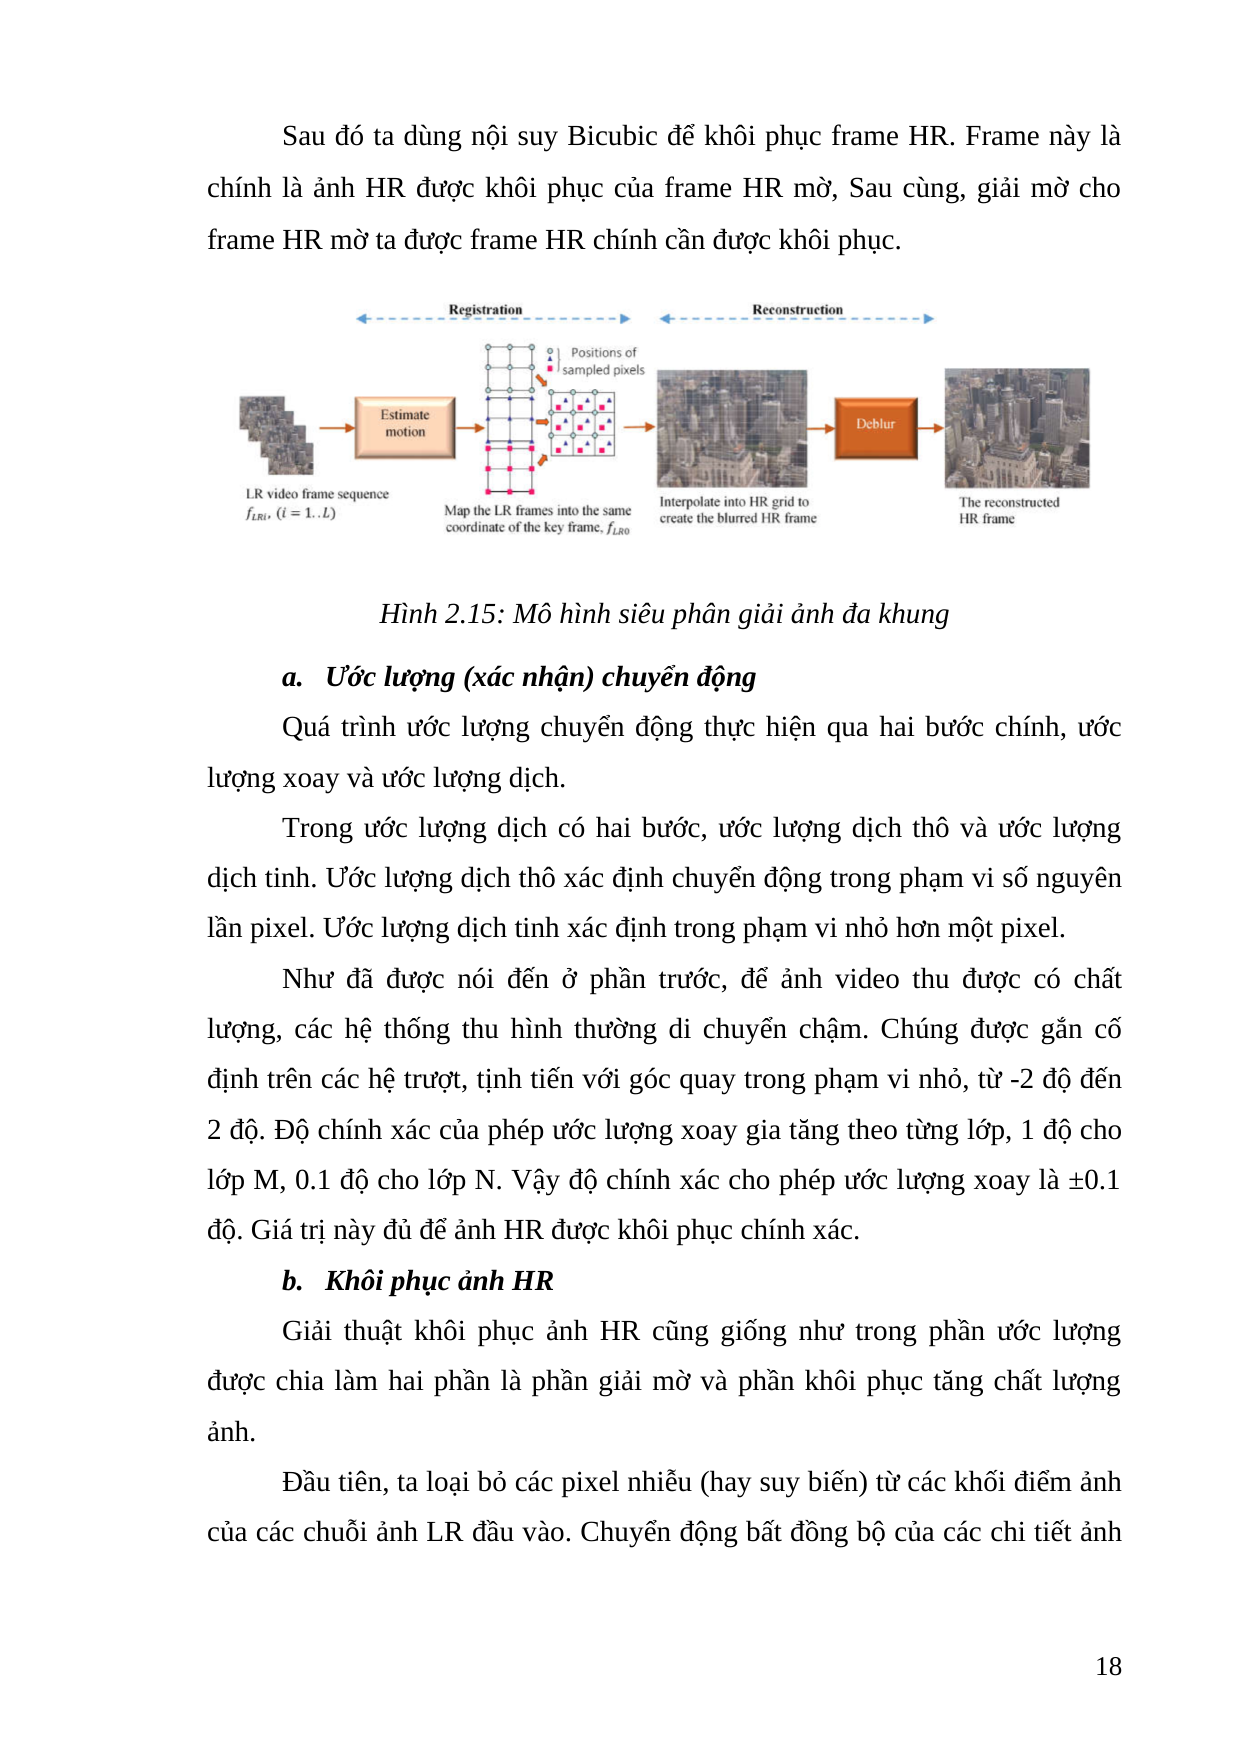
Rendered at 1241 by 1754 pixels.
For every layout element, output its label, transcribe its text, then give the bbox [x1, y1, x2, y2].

text Quá trình ước lượng chuyển động thực hiện qua hai bước chính, ước lượng xoay và ước lượng dịch. [207, 709, 1122, 793]
list Khôi phục ảnh HR [207, 1263, 1122, 1296]
text Giải thuật khôi phục ảnh HR cũng giống như trong phần ước lượng được chia làm hai phần là phần giải mờ và phần khôi phục tăng chất lượng ảnh. [207, 1313, 1122, 1447]
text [207, 1464, 1122, 1548]
list Ước lượng (xác nhận) chuyển động [207, 659, 1122, 693]
picture [206, 274, 1122, 557]
text Như đã được nói đến ở phần trước, để ảnh video thu được có chất lượng, các hệ thống thu hình thường di chuyển chậm. Chúng được gắn cố định trên các hệ trượt, tịnh tiến với góc quay trong phạm vi nhỏ, từ -2 độ đến 2 độ. Độ chính xác của phép ước lượng xoay gia tăng theo từng lớp, 1 độ cho lớp M, 0.1 độ cho lớp N. Vậy độ chính xác cho phép ước lượng xoay là ±0.1 độ. Giá trị này đủ để ảnh HR được khôi phục chính xác. [207, 961, 1122, 1246]
text Sau đó ta dùng nội suy Bicubic để khôi phục frame HR. Frame này là chính là ảnh HR được khôi phục của frame HR mờ, Sau cùng, giải mờ cho frame HR mờ ta được frame HR chính cần được khôi phục. [207, 118, 1122, 256]
text Trong ước lượng dịch có hai bước, ước lượng dịch thô và ước lượng dịch tinh. Ước lượng dịch thô xác định chuyển động trong phạm vi số nguyên lần pixel. Ước lượng dịch tinh xác định trong phạm vi nhỏ hơn một pixel. [207, 810, 1122, 944]
